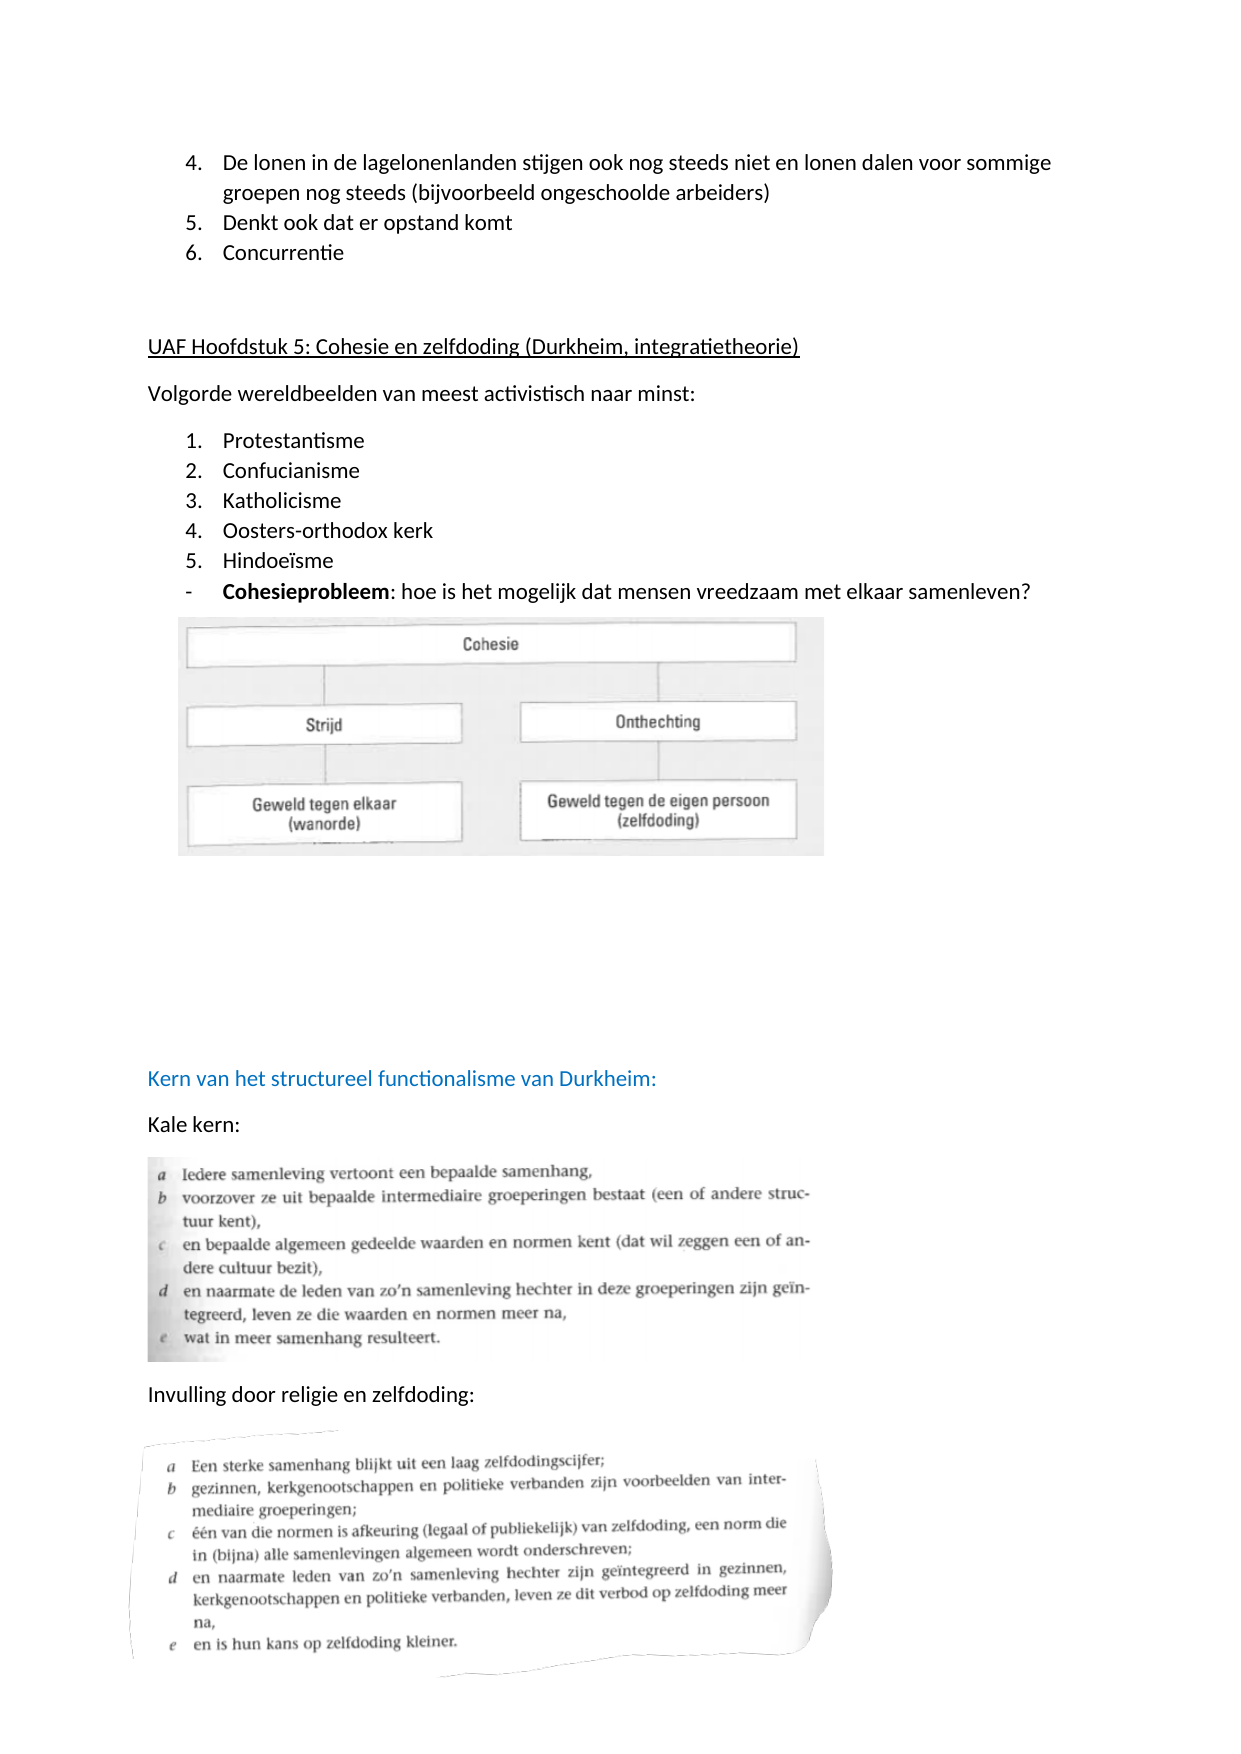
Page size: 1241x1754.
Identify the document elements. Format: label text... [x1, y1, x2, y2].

picture [147, 1157, 829, 1362]
picture [122, 1417, 840, 1701]
list Katholicisme [185, 486, 1093, 514]
list Hindoeïsme [185, 547, 1093, 574]
list Confucianisme [185, 456, 1093, 484]
list Protestantisme [185, 426, 1093, 454]
text Invulling door religie en zelfdoding: [148, 1381, 1093, 1408]
text Volgorde wereldbeelden van meest activistisch naar minst: [148, 379, 1093, 407]
list Cohesieprobleem: hoe is het mogelijk dat mensen vreedzaam met elkaar samenleven? [185, 577, 1093, 605]
text UAF Hoofdstuk 5: Cohesie en zelfdoding (Durkheim, integratietheorie) [148, 332, 1093, 360]
list Concurrentie [185, 238, 1093, 266]
text Kale kern: [148, 1111, 1093, 1139]
list Denkt ook dat er opstand komt [185, 208, 1093, 236]
text Kern van het structureel functionalisme van Durkheim: [148, 1064, 1093, 1092]
picture [178, 617, 825, 856]
list Oosters-orthodox kerk [185, 516, 1093, 544]
list De lonen in de lagelonenlanden stijgen ook nog steeds niet en lonen dalen voor sommige groepen nog steeds (bijvoorbeeld ongeschoolde arbeiders) [185, 148, 1093, 206]
